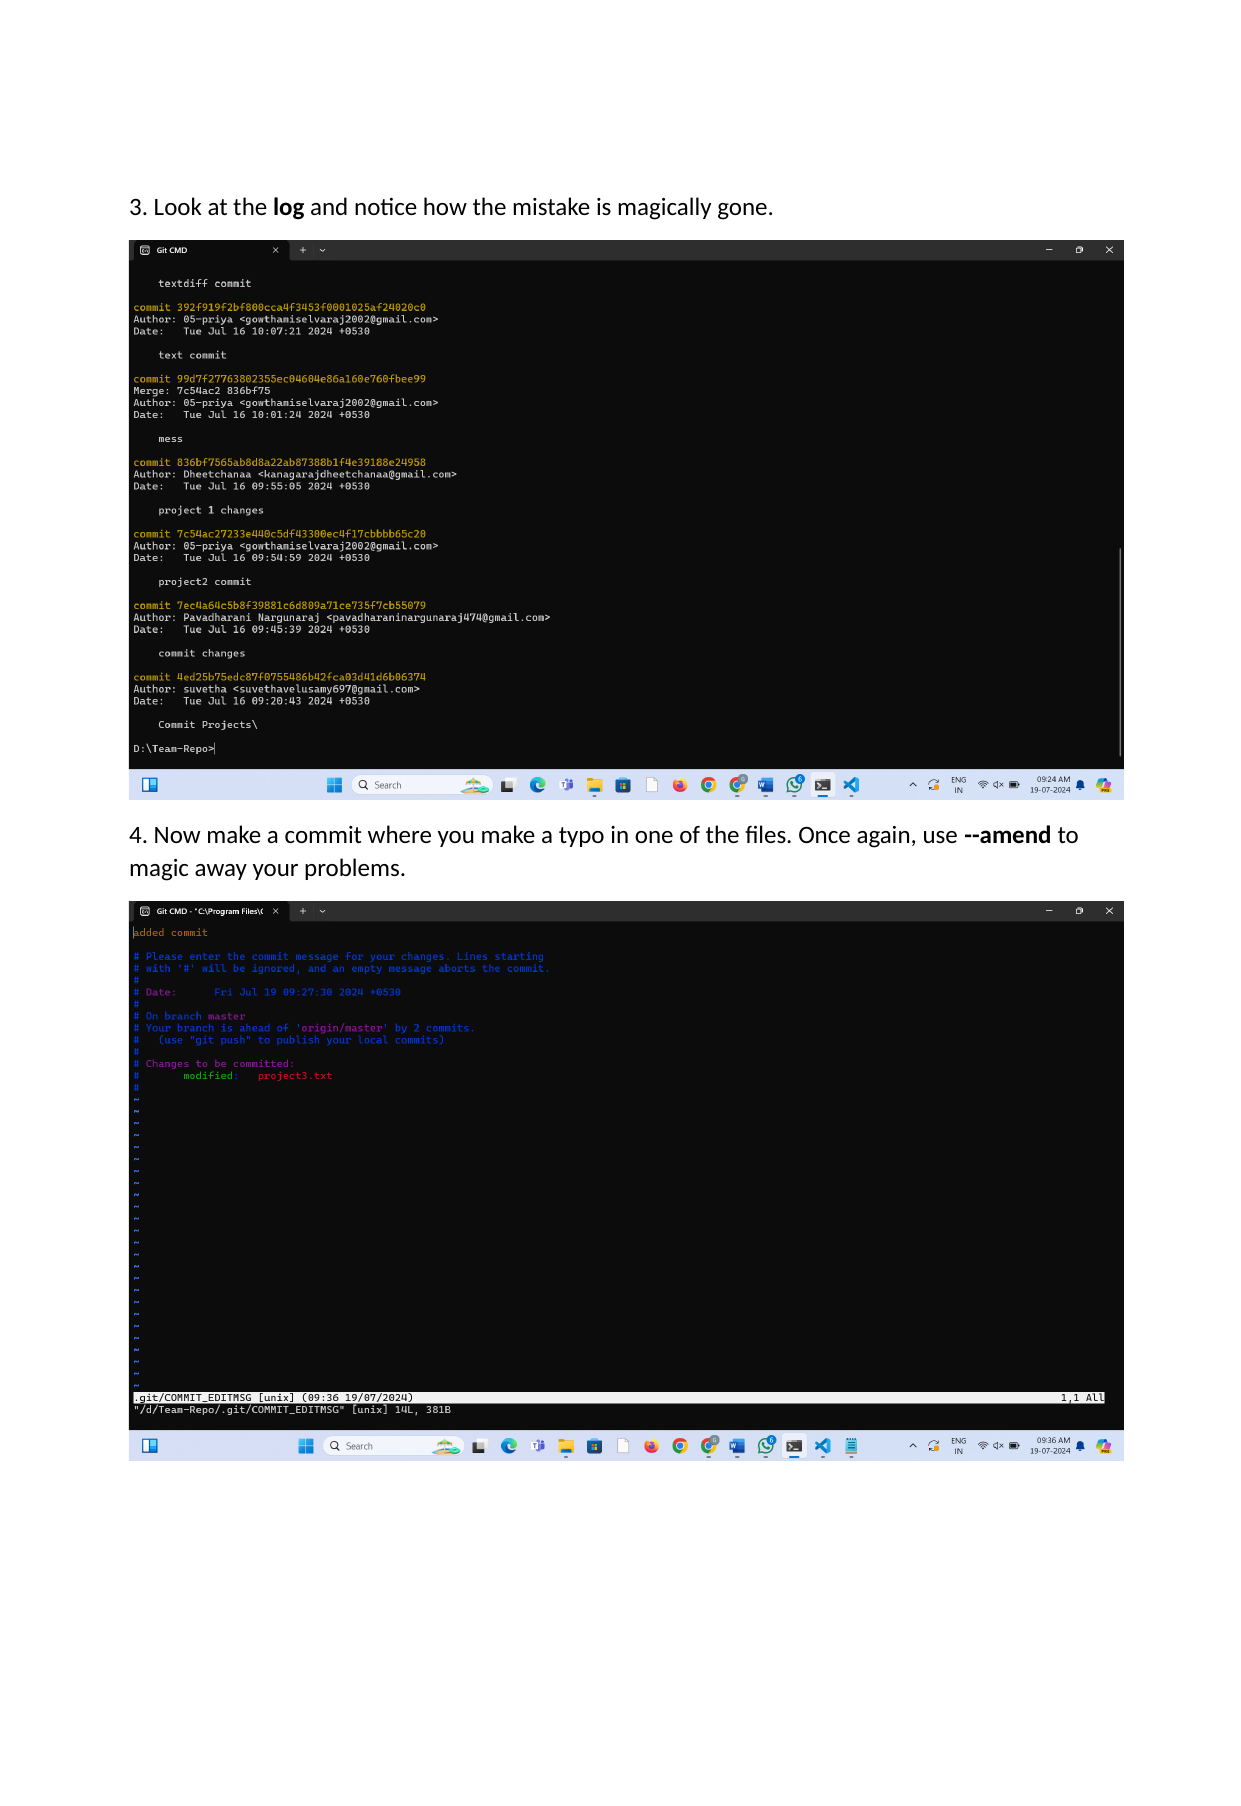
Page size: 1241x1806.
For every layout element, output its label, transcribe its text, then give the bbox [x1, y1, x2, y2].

picture [128, 240, 1124, 800]
text 4. Now make a commit where you make a typo in one of the files. Once again, use --amend to magic away your problems. [129, 819, 1124, 882]
text 3. Look at the log and notice how the mistake is magically gone. [129, 191, 1124, 221]
picture [128, 901, 1124, 1461]
